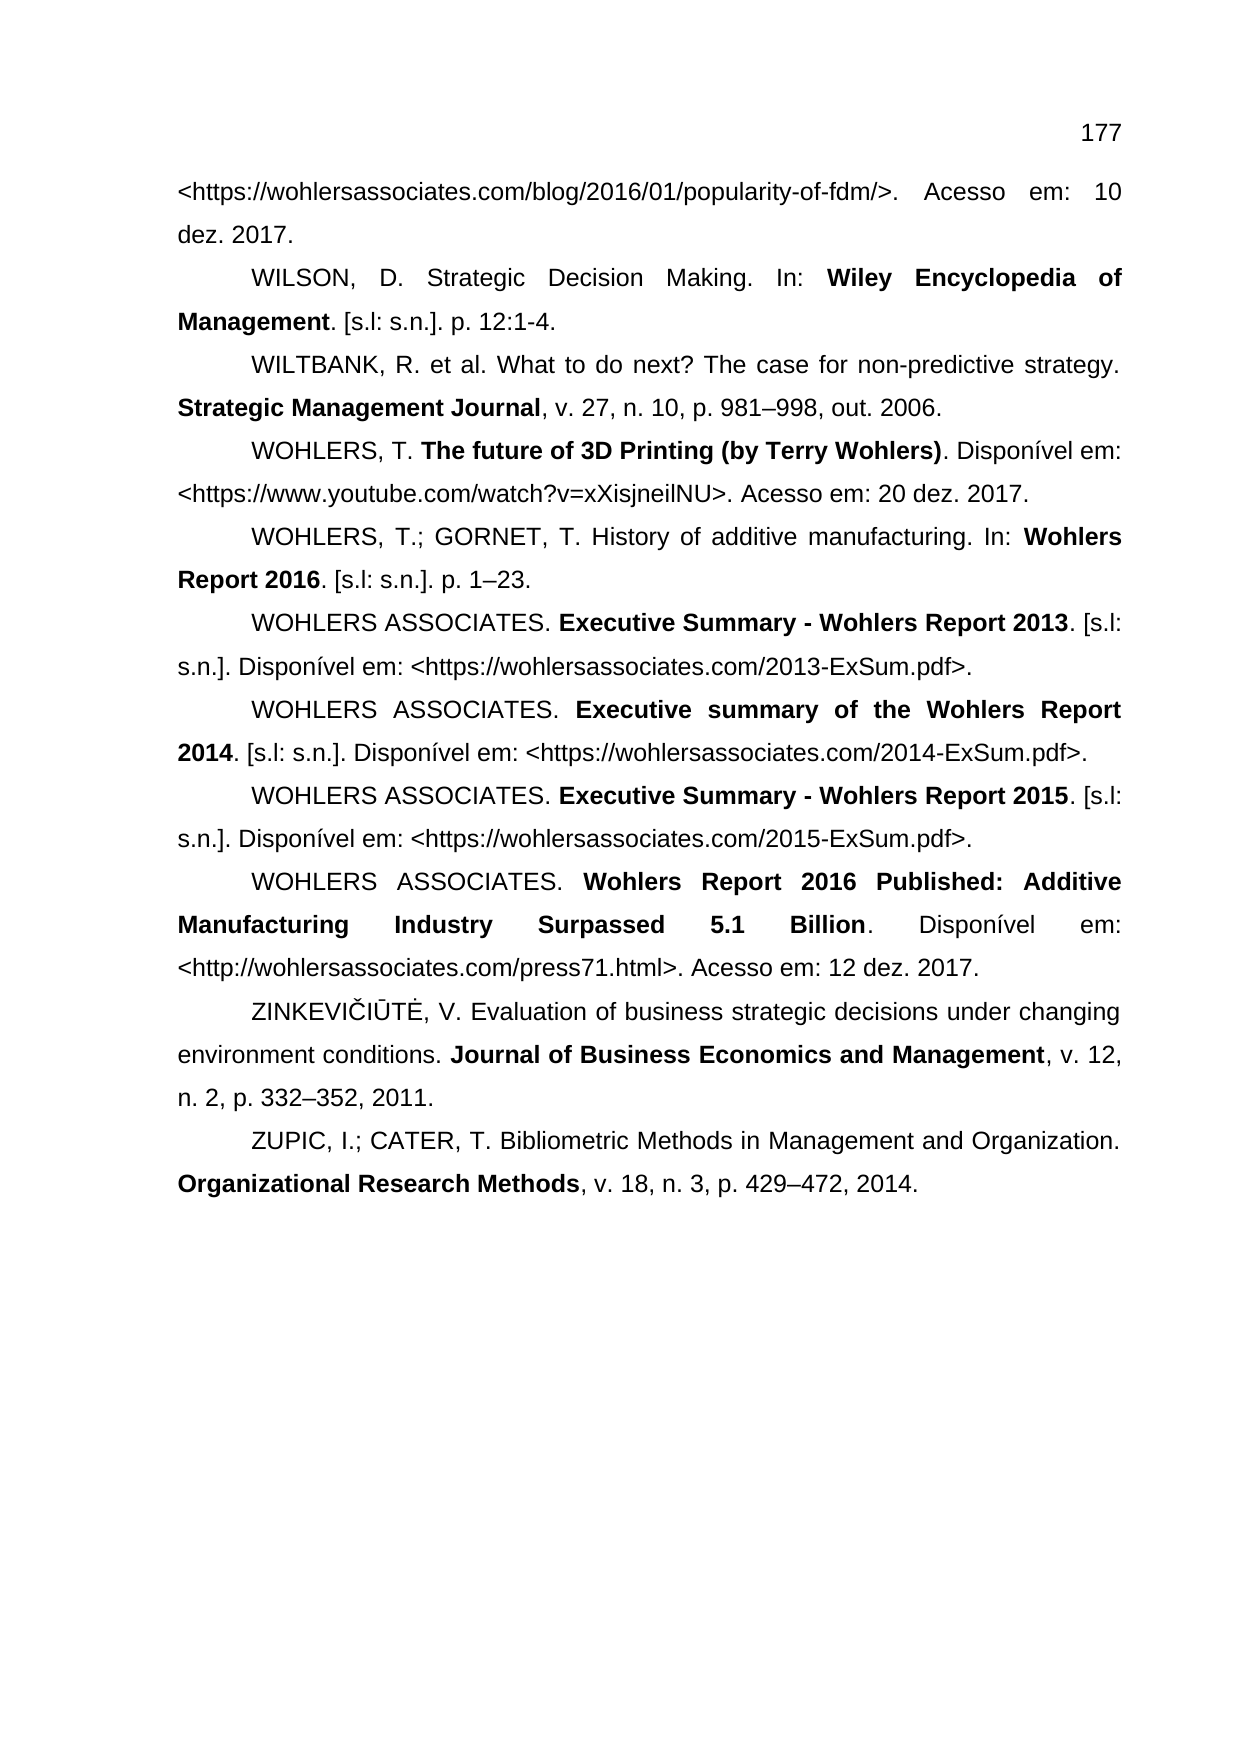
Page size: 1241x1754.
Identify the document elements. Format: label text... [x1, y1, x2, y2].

text WILTBANK, R. et al. What to do next? The case for non-predictive strategy. Strategic Management Journal, v. 27, n. 10, p. 981–998, out. 2006. [177, 350, 1122, 422]
text ZUPIC, I.; CATER, T. Bibliometric Methods in Management and Organization. Organizational Research Methods, v. 18, n. 3, p. 429–472, 2014. [177, 1126, 1122, 1198]
text WOHLERS ASSOCIATES. Executive summary of the Wohlers Report 2014. [s.l: s.n.]. Disponível em: <https://wohlersassociates.com/2014-ExSum.pdf>. [177, 695, 1122, 767]
text WOHLERS ASSOCIATES. Wohlers Report 2016 Published: Additive Manufacturing Industry Surpassed 5.1 Billion. Disponível em: <http://wohlersassociates.com/press71.html>. Acesso em: 12 dez. 2017. [177, 867, 1122, 982]
text WOHLERS, T. The future of 3D Printing (by Terry Wohlers). Disponível em: <https://www.youtube.com/watch?v=xXisjneilNU>. Acesso em: 20 dez. 2017. [177, 436, 1122, 508]
text ZINKEVIČIŪTĖ, V. Evaluation of business strategic decisions under changing environment conditions. Journal of Business Economics and Management, v. 12, n. 2, p. 332–352, 2011. [177, 997, 1122, 1112]
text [177, 177, 1122, 249]
text WOHLERS ASSOCIATES. Executive Summary - Wohlers Report 2015. [s.l: s.n.]. Disponível em: <https://wohlersassociates.com/2015-ExSum.pdf>. [177, 781, 1122, 853]
text WILSON, D. Strategic Decision Making. In: Wiley Encyclopedia of Management. [s.l: s.n.]. p. 12:1-4. [177, 263, 1122, 335]
text WOHLERS ASSOCIATES. Executive Summary - Wohlers Report 2013. [s.l: s.n.]. Disponível em: <https://wohlersassociates.com/2013-ExSum.pdf>. [177, 608, 1122, 680]
text WOHLERS, T.; GORNET, T. History of additive manufacturing. In: Wohlers Report 2016. [s.l: s.n.]. p. 1–23. [177, 522, 1122, 594]
